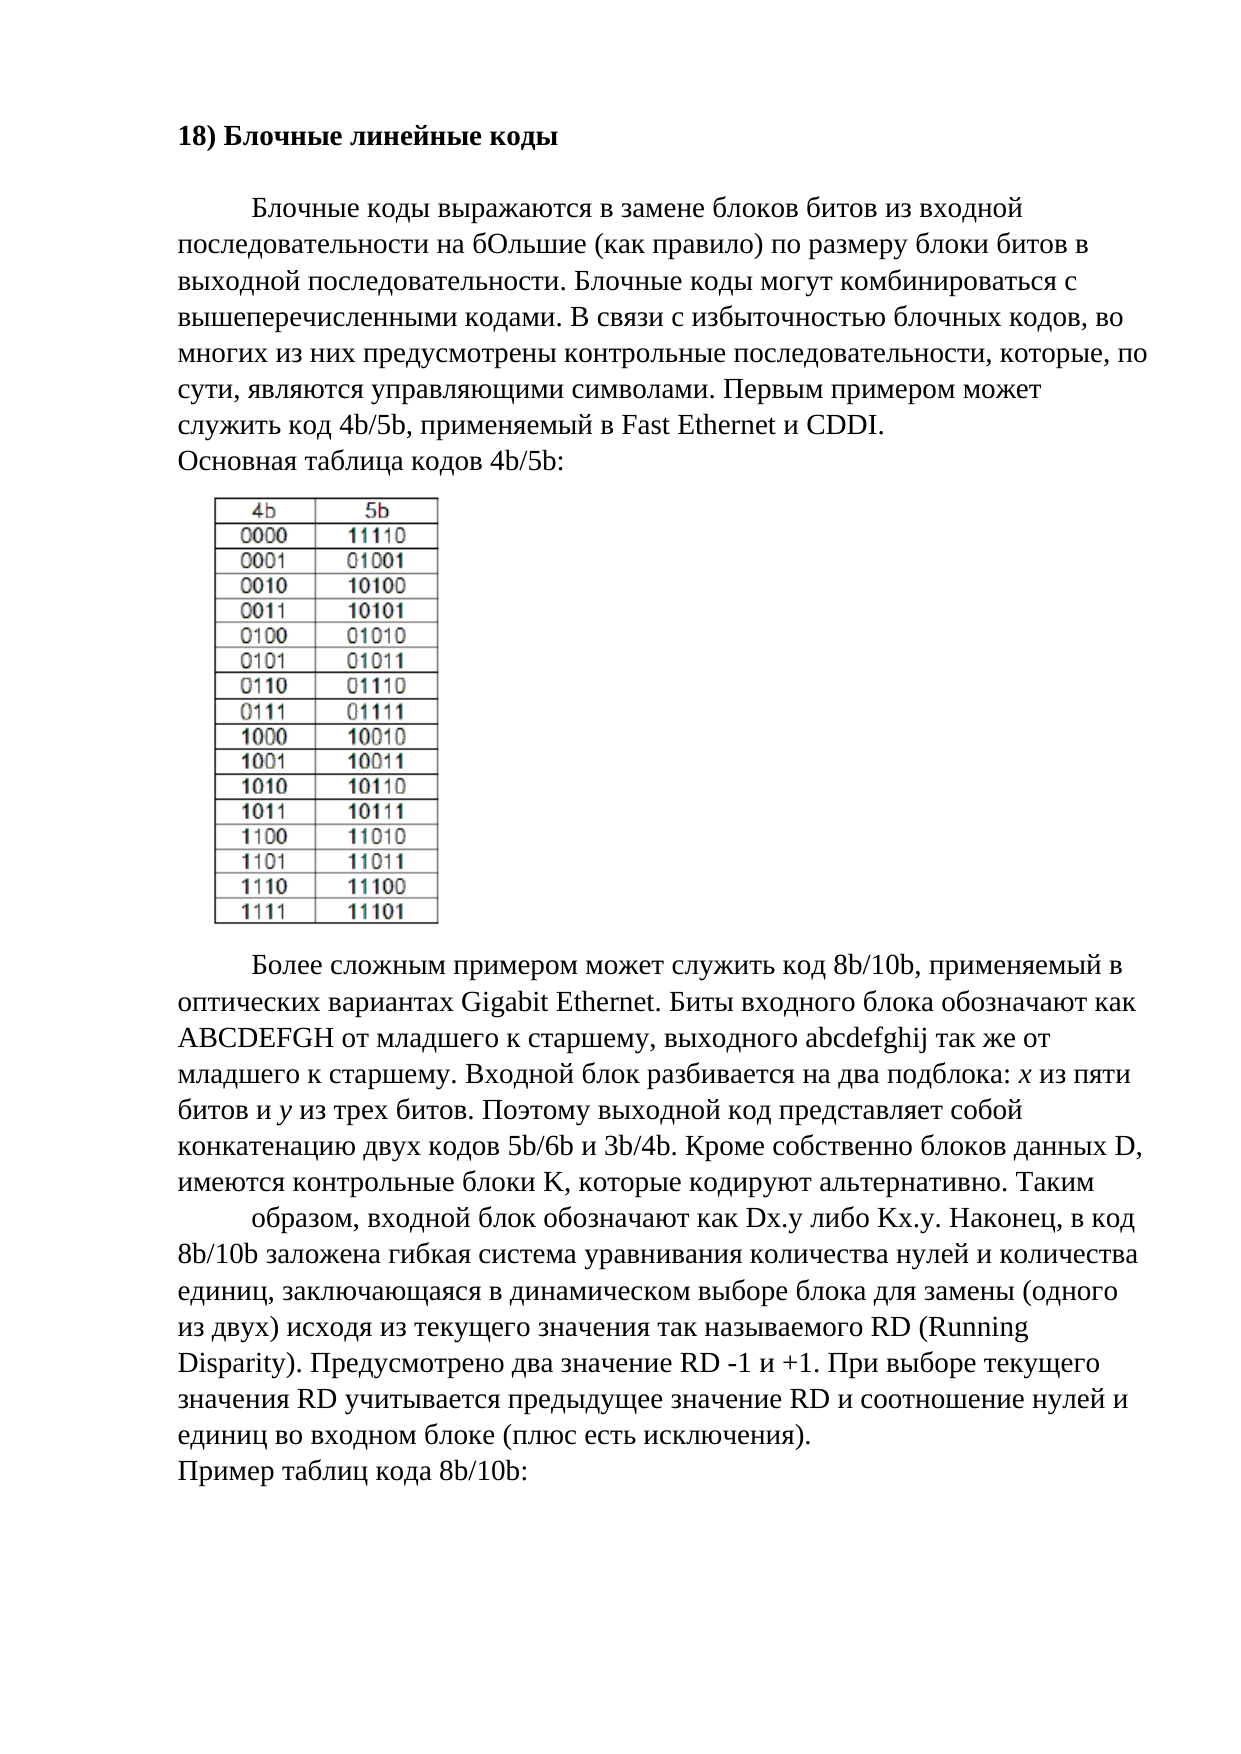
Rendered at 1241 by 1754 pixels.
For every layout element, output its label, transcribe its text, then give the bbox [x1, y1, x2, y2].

text Блочные коды выражаются в замене блоков битов из входной последовательности на бОльшие (как правило) по размеру блоки битов в выходной последовательности. Блочные коды могут комбинироваться с вышеперечисленными кодами. В связи с избыточностью блочных кодов, во многих из них предусмотрены контрольные последовательности, которые, по сути, являются управляющими символами. Первым примером может служить код 4b/5b, применяемый в Fast Ethernet и CDDI. [177, 190, 1152, 441]
text Более сложным примером может служить код 8b/10b, применяемый в оптических вариантах Gigabit Ethernet. Биты входного блока обозначают как ABCDEFGH от младшего к старшему, выходного abcdefghij так же от младшего к старшему. Входной блок разбивается на два подблока: x из пяти битов и y из трех битов. Поэтому выходной код представляет собой конкатенацию двух кодов 5b/6b и 3b/4b. Кроме собственно блоков данных D, имеются контрольные блоки K, которые кодируют альтернативно. Таким [177, 947, 1152, 1198]
text Пример таблиц кода 8b/10b: [177, 1453, 1152, 1487]
picture [177, 479, 470, 946]
text образом, входной блок обозначают как Dx.y либо Kx.y. Наконец, в код 8b/10b заложена гибкая система уравнивания количества нулей и количества единиц, заключающаяся в динамическом выборе блока для замены (одного из двух) исходя из текущего значения так называемого RD (Running Disparity). Предусмотрено два значение RD -1 и +1. При выборе текущего значения RD учитывается предыдущее значение RD и соотношение нулей и единиц во входном блоке (плюс есть исключения). [177, 1201, 1152, 1451]
text Основная таблица кодов 4b/5b: [177, 443, 1152, 477]
text 18) Блочные линейные коды [177, 118, 1152, 152]
